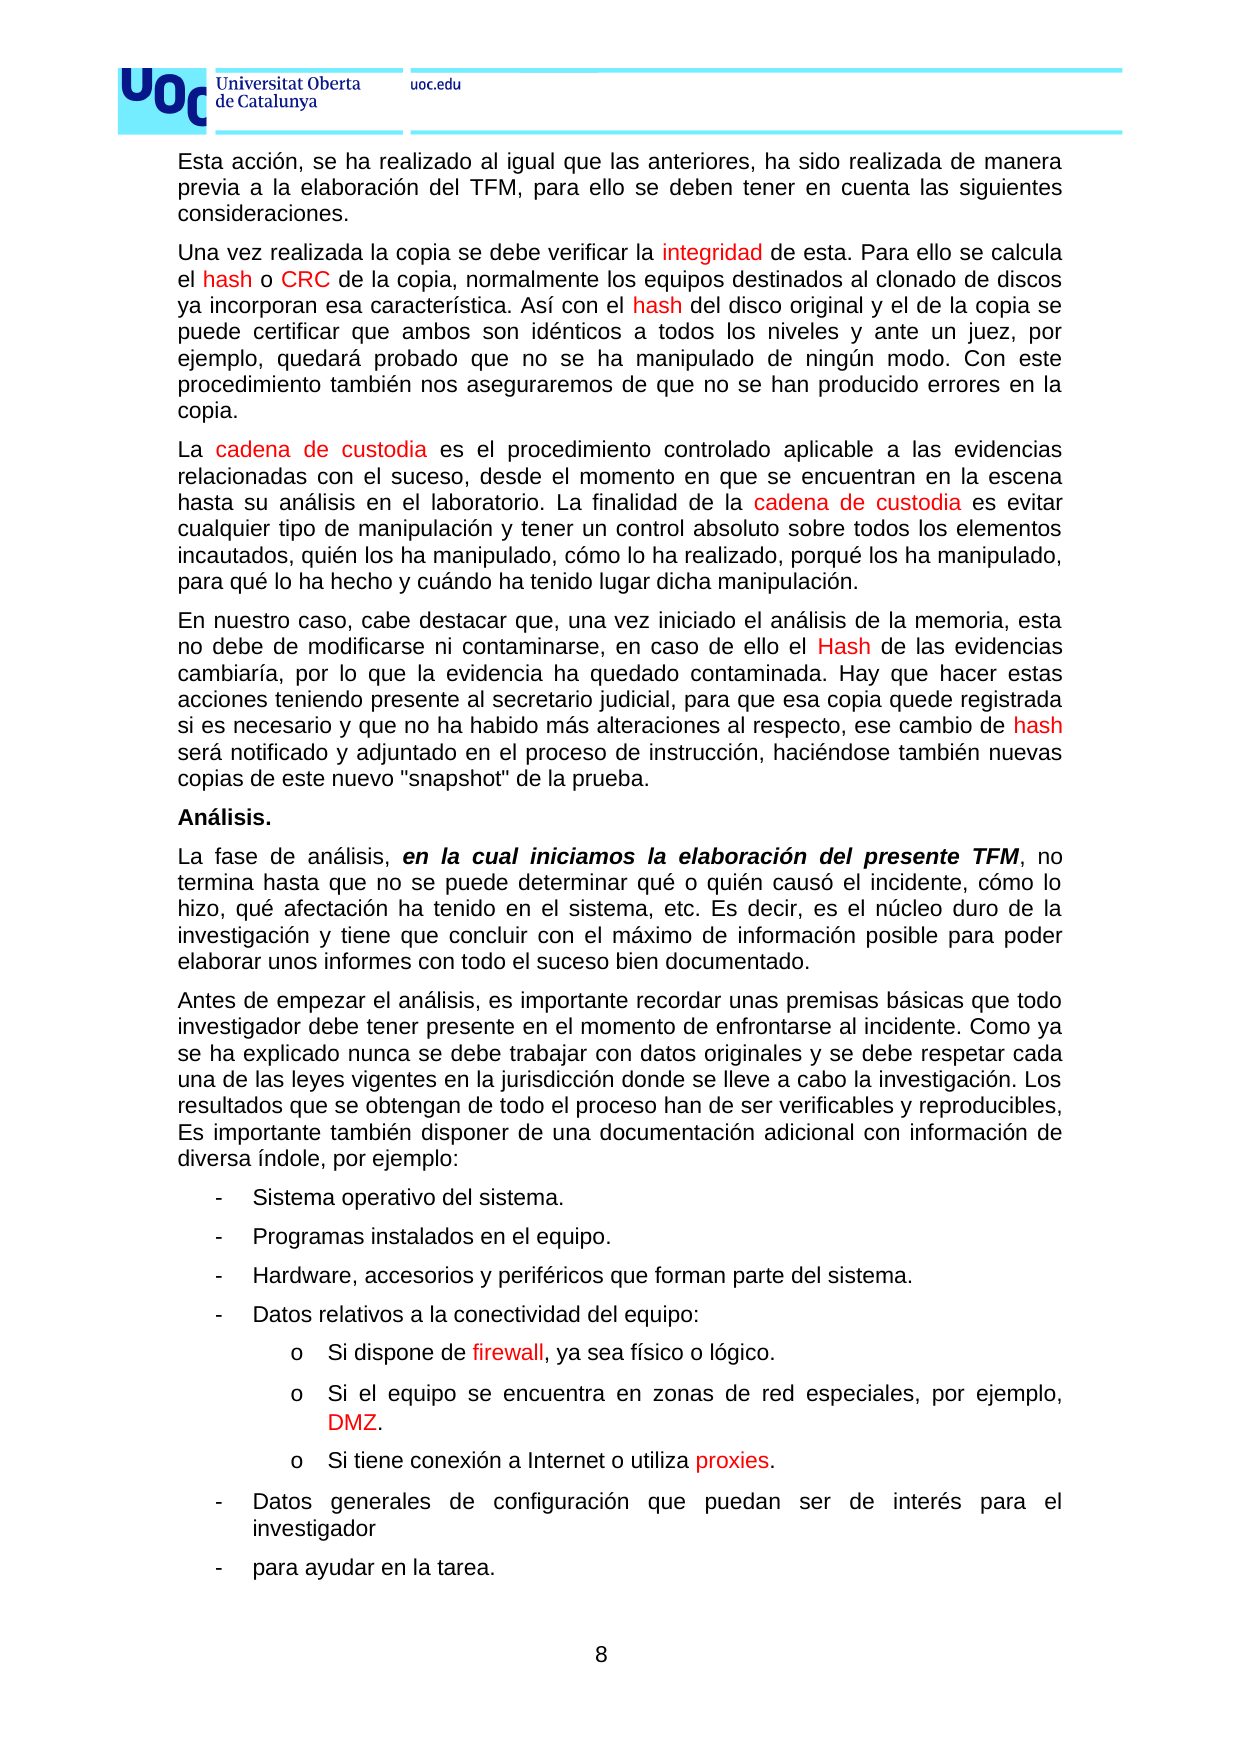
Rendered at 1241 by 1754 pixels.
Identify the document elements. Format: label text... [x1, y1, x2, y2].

text Esta acción, se ha realizado al igual que las anteriores, ha sido realizada de manera previa a la elaboración del TFM, para ello se deben tener en cuenta las siguientes consideraciones. [177, 148, 1063, 227]
text En nuestro caso, cabe destacar que, una vez iniciado el análisis de la memoria, esta no debe de modificarse ni contaminarse, en caso de ello el Hash de las evidencias cambiaría, por lo que la evidencia ha quedado contaminada. Hay que hacer estas acciones teniendo presente al secretario judicial, para que esa copia quede registrada si es necesario y que no ha habido más alteraciones al respecto, ese cambio de hash será notificado y adjuntado en el proceso de instrucción, haciéndose también nuevas copias de este nuevo "snapshot" de la prueba. [177, 607, 1063, 791]
list Si tiene conexión a Internet o utiliza proxies. [290, 1447, 1063, 1476]
text Análisis. [177, 804, 1063, 830]
list para ayudar en la tarea. [215, 1553, 1063, 1580]
text Antes de empezar el análisis, es importante recordar unas premisas básicas que todo investigador debe tener presente en el momento de enfrontarse al incidente. Como ya se ha explicado nunca se debe trabajar con datos originales y se debe respetar cada una de las leyes vigentes en la jurisdicción donde se lleve a cabo la investigación. Los resultados que se obtengan de todo el proceso han de ser verificables y reproducibles, Es importante también disponer de una documentación adicional con información de diversa índole, por ejemplo: [177, 987, 1063, 1171]
list Datos generales de configuración que puedan ser de interés para el investigador [215, 1488, 1063, 1541]
picture [117, 68, 1123, 138]
list Sistema operativo del sistema. [215, 1184, 1063, 1210]
text La cadena de custodia es el procedimiento controlado aplicable a las evidencias relacionadas con el suceso, desde el momento en que se encuentran en la escena hasta su análisis en el laboratorio. La finalidad de la cadena de custodia es evitar cualquier tipo de manipulación y tener un control absoluto sobre todos los elementos incautados, quién los ha manipulado, cómo lo ha realizado, porqué los ha manipulado, para qué lo ha hecho y cuándo ha tenido lugar dicha manipulación. [177, 436, 1063, 594]
list Si el equipo se encuentra en zonas de red especiales, por ejemplo, DMZ. [290, 1380, 1063, 1435]
list Hardware, accesorios y periféricos que forman parte del sistema. [215, 1262, 1063, 1288]
list Si dispone de firewall, ya sea físico o lógico. [290, 1339, 1063, 1368]
text Una vez realizada la copia se debe verificar la integridad de esta. Para ello se calcula el hash o CRC de la copia, normalmente los equipos destinados al clonado de discos ya incorporan esa característica. Así con el hash del disco original y el de la copia se puede certificar que ambos son idénticos a todos los niveles y ante un juez, por ejemplo, quedará probado que no se ha manipulado de ningún modo. Con este procedimiento también nos aseguraremos de que no se han producido errores en la copia. [177, 239, 1063, 424]
text La fase de análisis, en la cual iniciamos la elaboración del presente TFM, no termina hasta que no se puede determinar qué o quién causó el incidente, cómo lo hizo, qué afectación ha tenido en el sistema, etc. Es decir, es el núcleo duro de la investigación y tiene que concluir con el máximo de información posible para poder elaborar unos informes con todo el suceso bien documentado. [177, 843, 1063, 974]
list Programas instalados en el equipo. [215, 1223, 1063, 1249]
list Datos relativos a la conectividad del equipo: [215, 1301, 1063, 1327]
